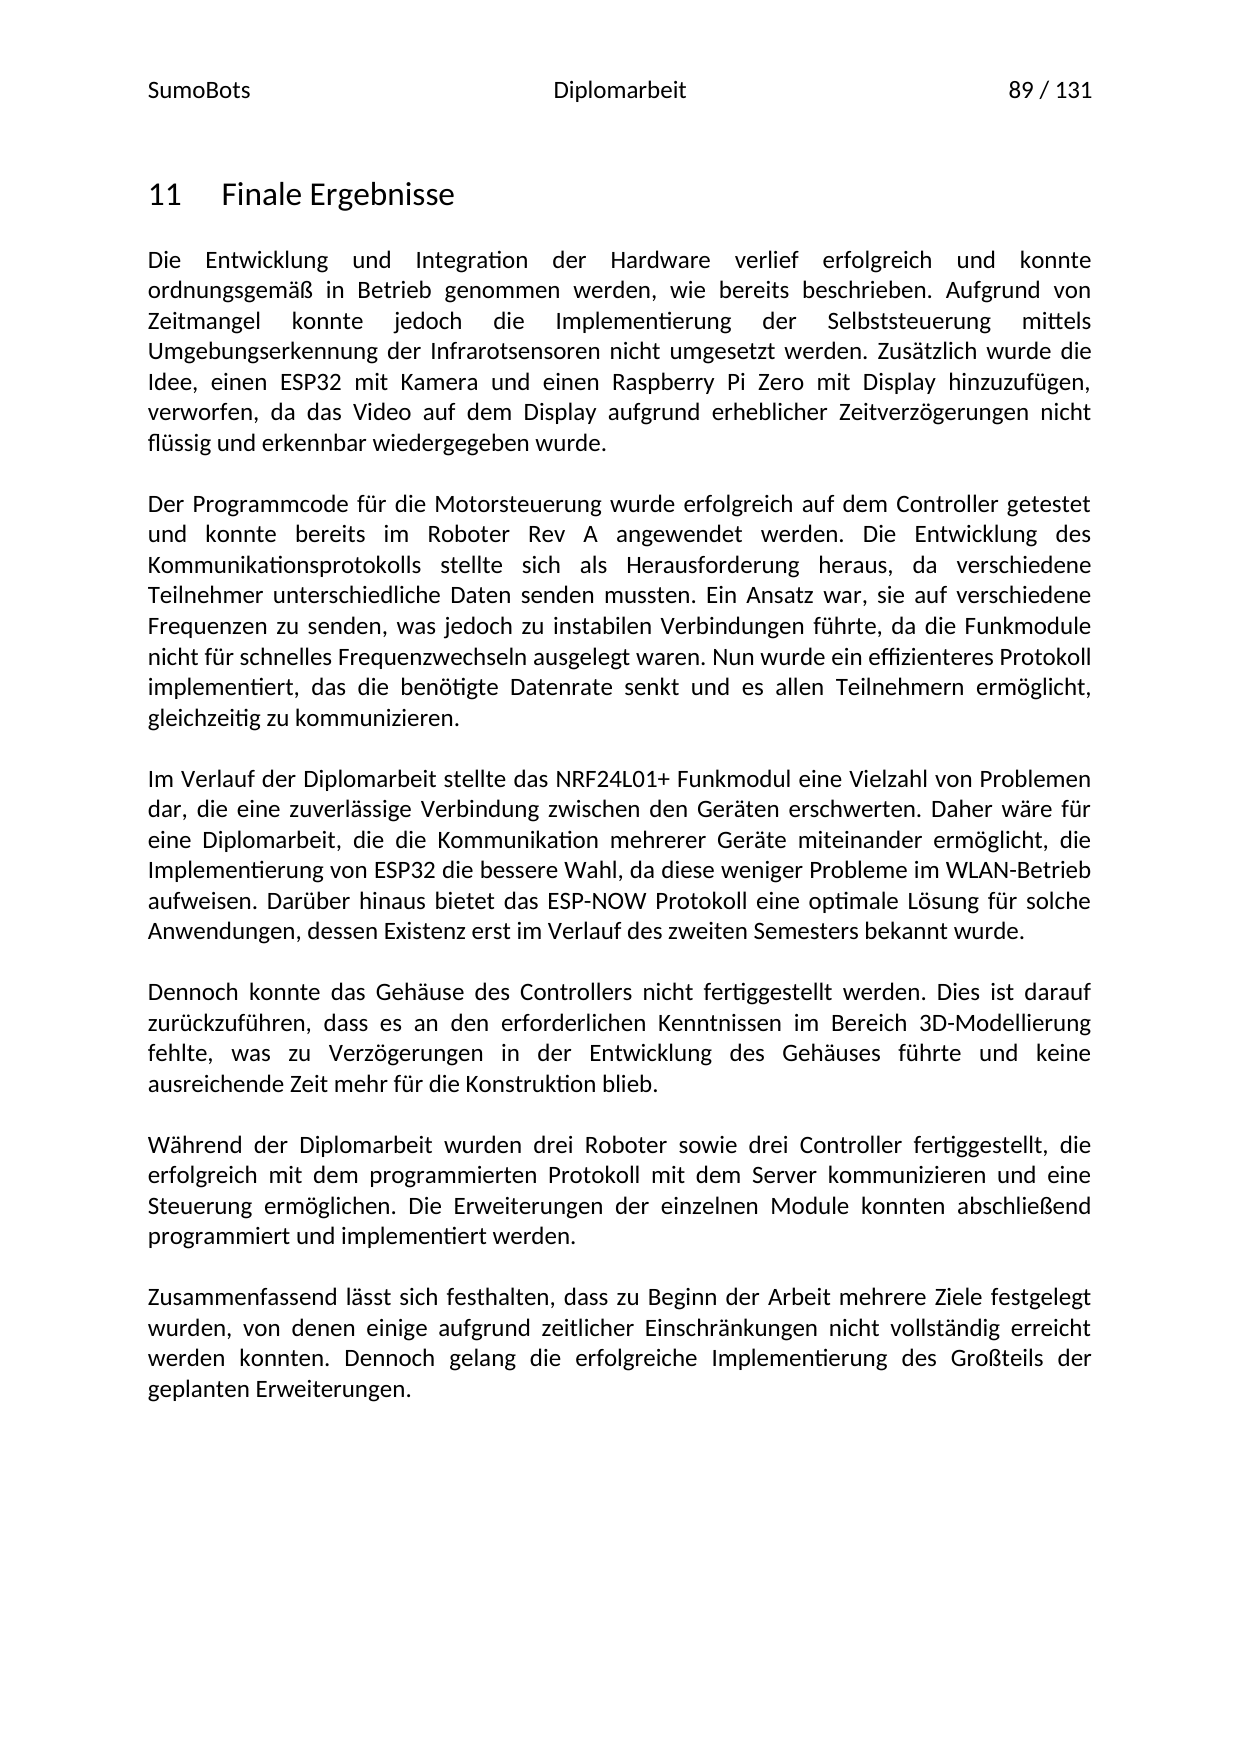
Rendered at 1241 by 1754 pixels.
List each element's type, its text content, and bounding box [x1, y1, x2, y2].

text Die Entwicklung und Integration der Hardware verlief erfolgreich und konnte ordnungsgemäß in Betrieb genommen werden, wie bereits beschrieben. Aufgrund von Zeitmangel konnte jedoch die Implementierung der Selbststeuerung mittels Umgebungserkennung der Infrarotsensoren nicht umgesetzt werden. Zusätzlich wurde die Idee, einen ESP32 mit Kamera und einen Raspberry Pi Zero mit Display hinzuzufügen, verworfen, da das Video auf dem Display aufgrund erheblicher Zeitverzögerungen nicht flüssig und erkennbar wiedergegeben wurde. [148, 244, 1093, 457]
text Zusammenfassend lässt sich festhalten, dass zu Beginn der Arbeit mehrere Ziele festgelegt wurden, von denen einige aufgrund zeitlicher Einschränkungen nicht vollständig erreicht werden konnten. Dennoch gelang die erfolgreiche Implementierung des Großteils der geplanten Erweiterungen. [148, 1282, 1093, 1404]
subtitle Finale Ergebnisse [148, 173, 1093, 213]
text Der Programmcode für die Motorsteuerung wurde erfolgreich auf dem Controller getestet und konnte bereits im Roboter Rev A angewendet werden. Die Entwicklung des Kommunikationsprotokolls stellte sich als Herausforderung heraus, da verschiedene Teilnehmer unterschiedliche Daten senden mussten. Ein Ansatz war, sie auf verschiedene Frequenzen zu senden, was jedoch zu instabilen Verbindungen führte, da die Funkmodule nicht für schnelles Frequenzwechseln ausgelegt waren. Nun wurde ein effizienteres Protokoll implementiert, das die benötigte Datenrate senkt und es allen Teilnehmern ermöglicht, gleichzeitig zu kommunizieren. [148, 488, 1093, 732]
text Während der Diplomarbeit wurden drei Roboter sowie drei Controller fertiggestellt, die erfolgreich mit dem programmierten Protokoll mit dem Server kommunizieren und eine Steuerung ermöglichen. Die Erweiterungen der einzelnen Module konnten abschließend programmiert und implementiert werden. [148, 1129, 1093, 1251]
text Im Verlauf der Diplomarbeit stellte das NRF24L01+ Funkmodul eine Vielzahl von Problemen dar, die eine zuverlässige Verbindung zwischen den Geräten erschwerten. Daher wäre für eine Diplomarbeit, die die Kommunikation mehrerer Geräte miteinander ermöglicht, die Implementierung von ESP32 die bessere Wahl, da diese weniger Probleme im WLAN-Betrieb aufweisen. Darüber hinaus bietet das ESP-NOW Protokoll eine optimale Lösung für solche Anwendungen, dessen Existenz erst im Verlauf des zweiten Semesters bekannt wurde. [148, 763, 1093, 946]
text Dennoch konnte das Gehäuse des Controllers nicht fertiggestellt werden. Dies ist darauf zurückzuführen, dass es an den erforderlichen Kenntnissen im Bereich 3D-Modellierung fehlte, was zu Verzögerungen in der Entwicklung des Gehäuses führte und keine ausreichende Zeit mehr für die Konstruktion blieb. [148, 976, 1093, 1098]
